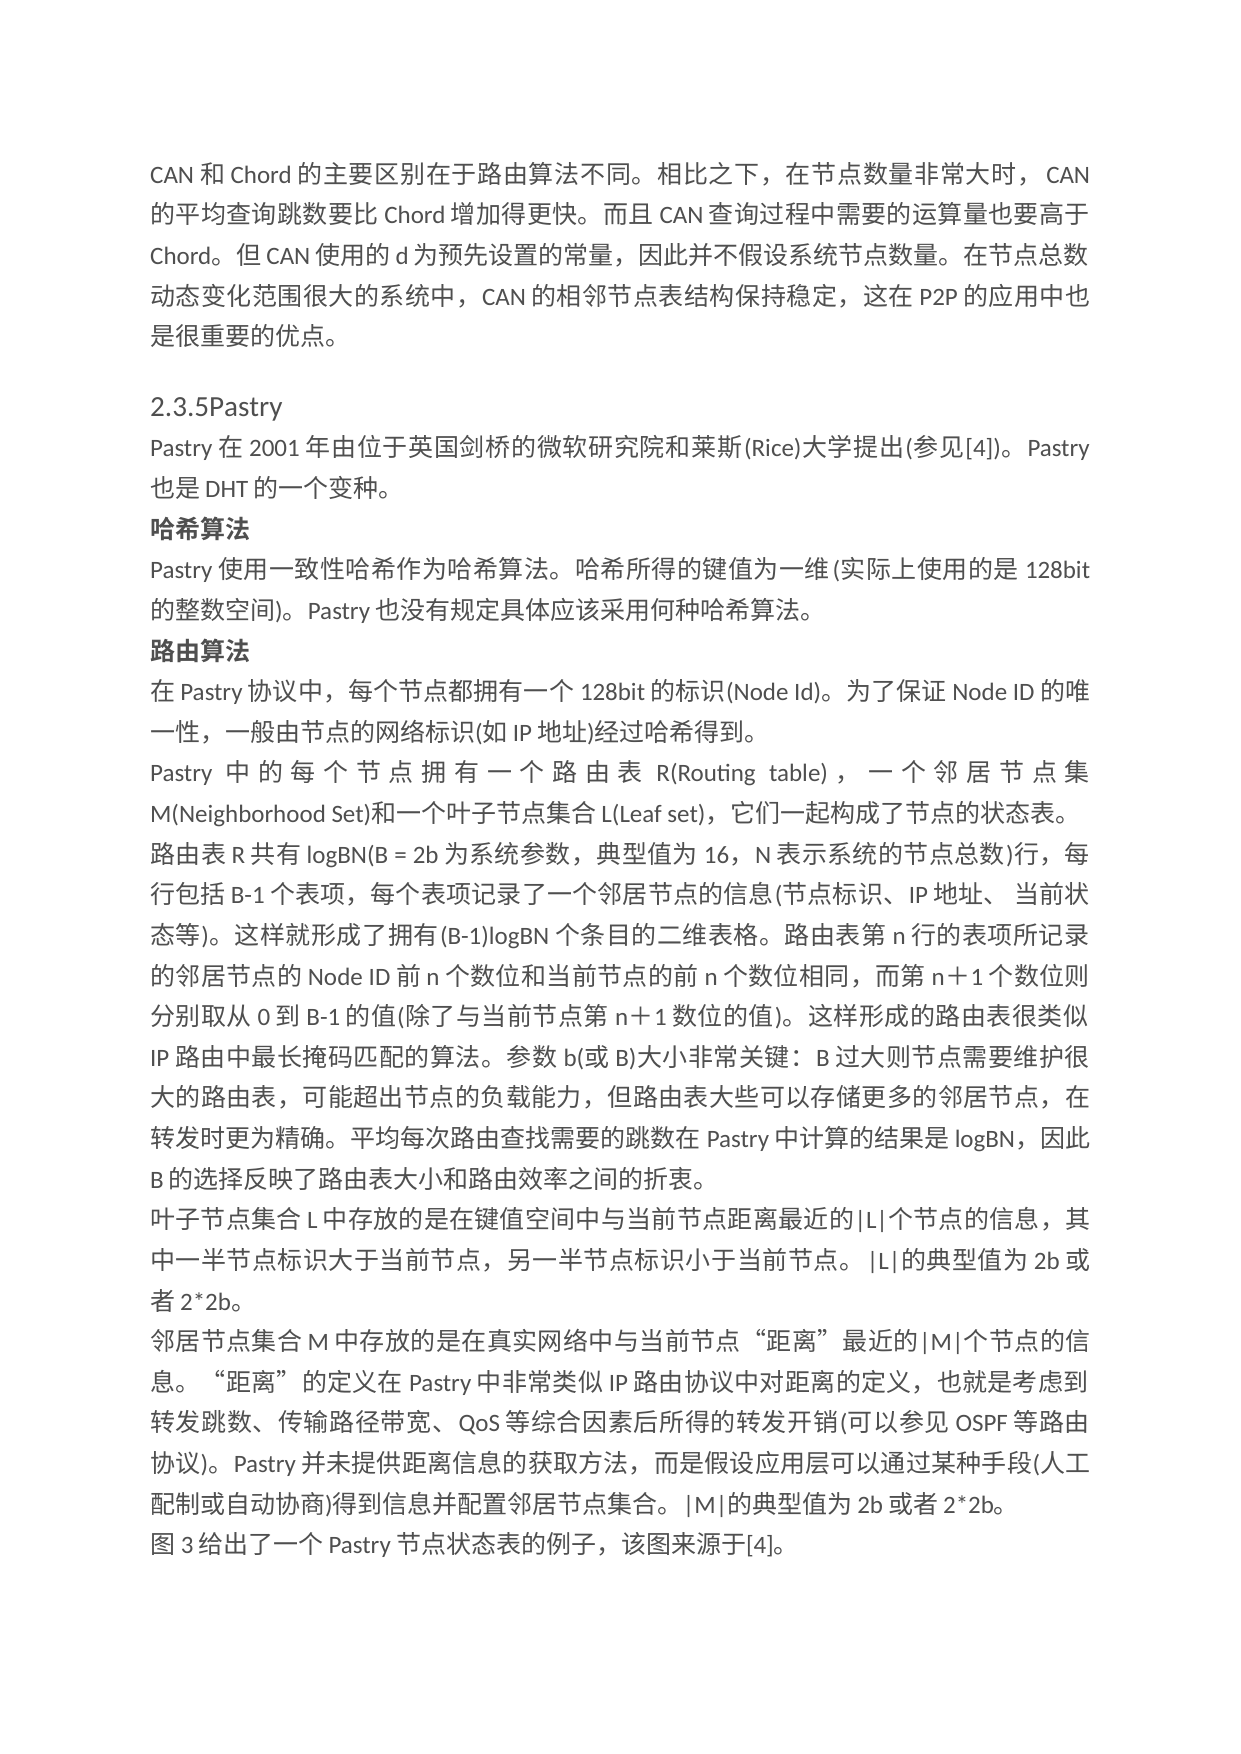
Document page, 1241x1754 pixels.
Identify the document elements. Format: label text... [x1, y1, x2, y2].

text 路由表R共有logBN(B = 2b为系统参数，典型值为16，N表示系统的节点总数)行，每行包括B-1个表项，每个表项记录了一个邻居节点的信息(节点标识、IP地址、 当前状态等)。这样就形成了拥有(B-1)logBN个条目的二维表格。路由表第n行的表项所记录的邻居节点的Node ID前n个数位和当前节点的前n个数位相同，而第n＋1个数位则分别取从0到B-1的值(除了与当前节点第n＋1数位的值)。这样形成的路由表很类似IP路由中最长掩码匹配的算法。参数b(或B)大小非常关键：B过大则节点需要维护很大的路由表，可能超出节点的负载能力，但路由表大些可以存储更多的邻居节点，在转发时更为精确。平均每次路由查找需要的跳数在Pastry中计算的结果是logBN，因此B的选择反映了路由表大小和路由效率之间的折衷。 [150, 830, 1090, 1195]
text Pastry在2001年由位于英国剑桥的微软研究院和莱斯(Rice)大学提出(参见[4])。Pastry也是DHT的一个变种。 [150, 423, 1090, 505]
text 路由算法 [150, 627, 1090, 667]
subtitle 2.3.5Pastry [150, 388, 1090, 423]
text 哈希算法 [150, 505, 1090, 545]
text 图 3给出了一个Pastry节点状态表的例子，该图来源于[4]。 [150, 1520, 1090, 1561]
text Pastry使用一致性哈希作为哈希算法。哈希所得的键值为一维(实际上使用的是128bit的整数空间)。Pastry也没有规定具体应该采用何种哈希算法。 [150, 545, 1090, 627]
text 叶子节点集合L中存放的是在键值空间中与当前节点距离最近的|L|个节点的信息，其中一半节点标识大于当前节点，另一半节点标识小于当前节点。|L|的典型值为2b或者2*2b。 [150, 1195, 1090, 1317]
text 在Pastry协议中，每个节点都拥有一个128bit的标识(Node Id)。为了保证Node ID的唯一性，一般由节点的网络标识(如IP地址)经过哈希得到。 [150, 667, 1090, 748]
text Pastry中的每个节点拥有一个路由表R(Routing table)，一个邻居节点集M(Neighborhood Set)和一个叶子节点集合L(Leaf set)，它们一起构成了节点的状态表。 [150, 748, 1090, 830]
text 邻居节点集合M中存放的是在真实网络中与当前节点“距离”最近的|M|个节点的信息。“距离”的定义在Pastry中非常类似IP路由协议中对距离的定义，也就是考虑到转发跳数、传输路径带宽、QoS等综合因素后所得的转发开销(可以参见OSPF等路由协议)。Pastry并未提供距离信息的获取方法，而是假设应用层可以通过某种手段(人工配制或自动协商)得到信息并配置邻居节点集合。|M|的典型值为2b或者2*2b。 [150, 1317, 1090, 1520]
text CAN和Chord的主要区别在于路由算法不同。相比之下，在节点数量非常大时，CAN的平均查询跳数要比Chord增加得更快。而且CAN查询过程中需要的运算量也要高于Chord。但CAN使用的d为预先设置的常量，因此并不假设系统节点数量。在节点总数动态变化范围很大的系统中，CAN的相邻节点表结构保持稳定，这在P2P的应用中也是很重要的优点。 [150, 150, 1090, 353]
